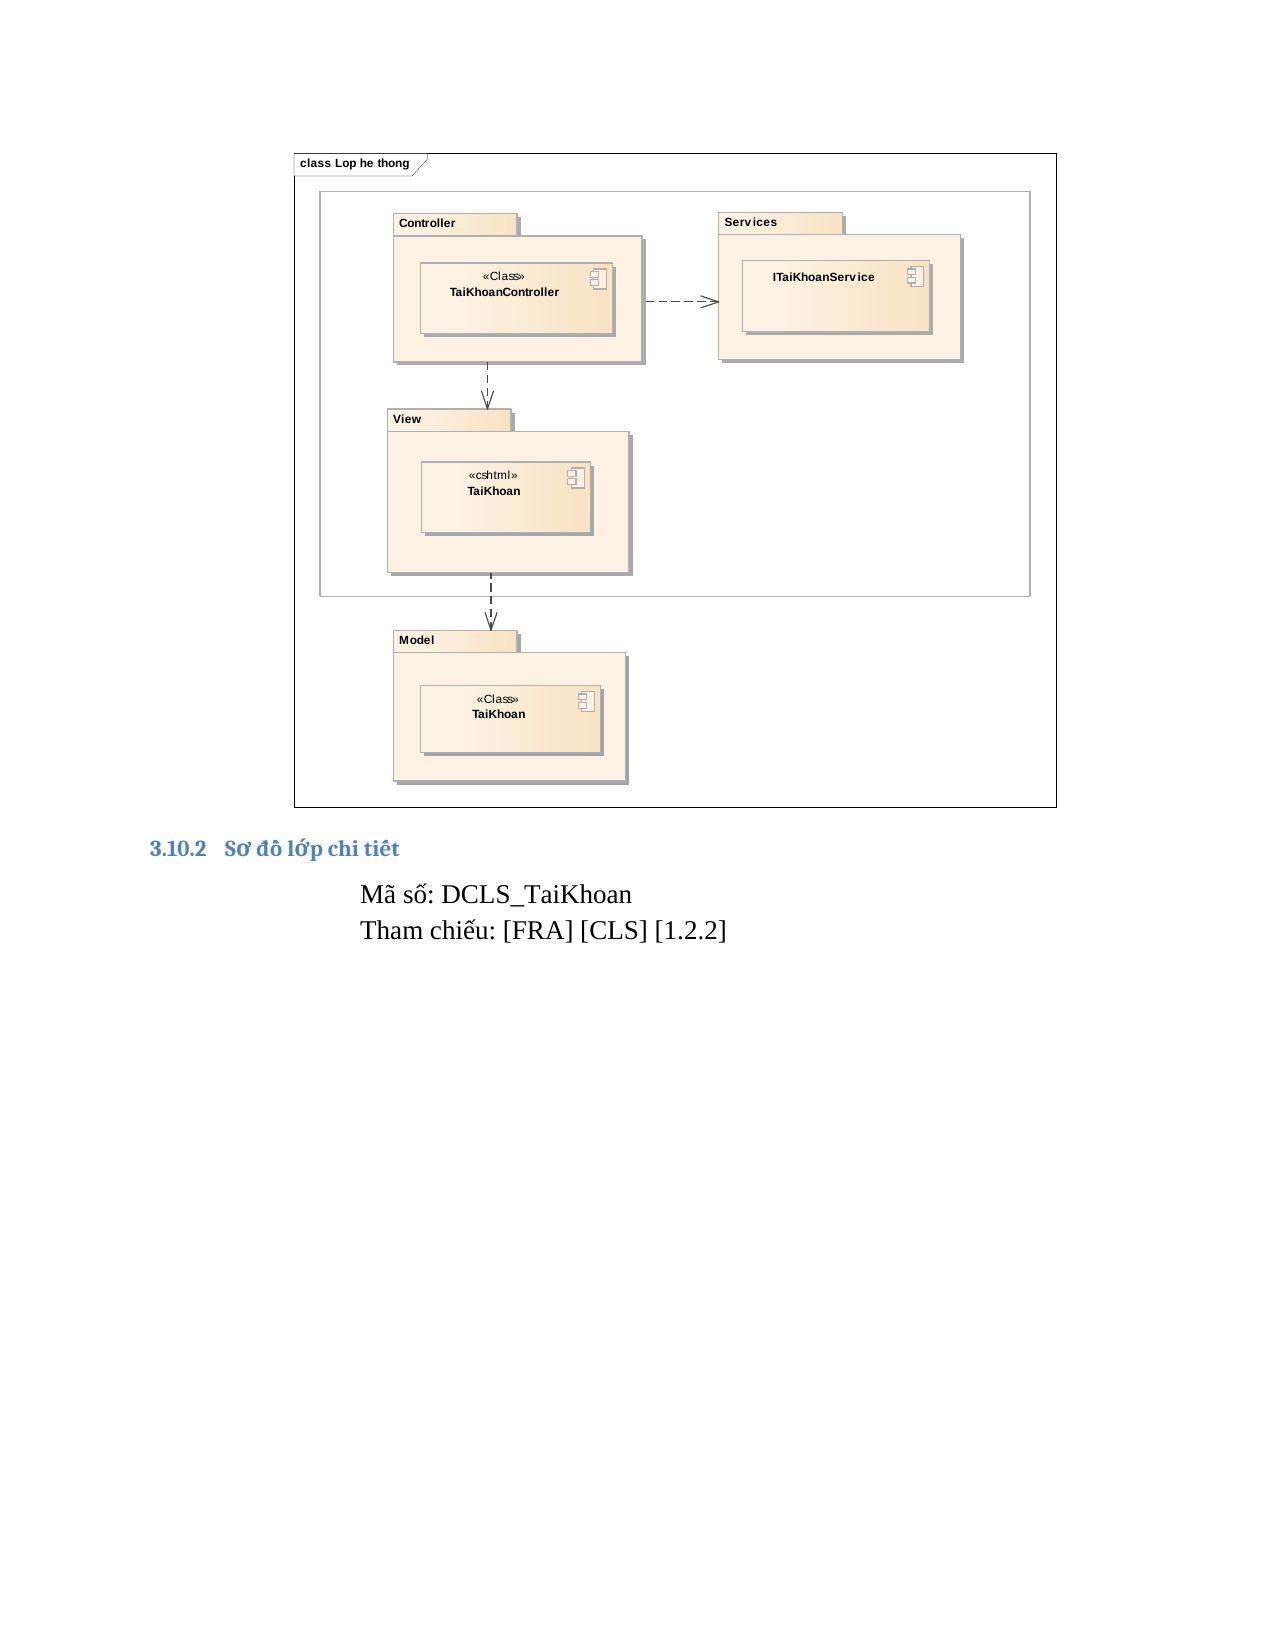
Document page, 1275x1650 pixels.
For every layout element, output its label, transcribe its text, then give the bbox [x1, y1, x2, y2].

list Mã số: DCLS_TaiKhoan [360, 879, 1125, 910]
subtitle Sơ đồ lớp chi tiết [150, 836, 1125, 862]
list Tham chiếu: [FRA] [CLS] [1.2.2] [360, 914, 1125, 946]
